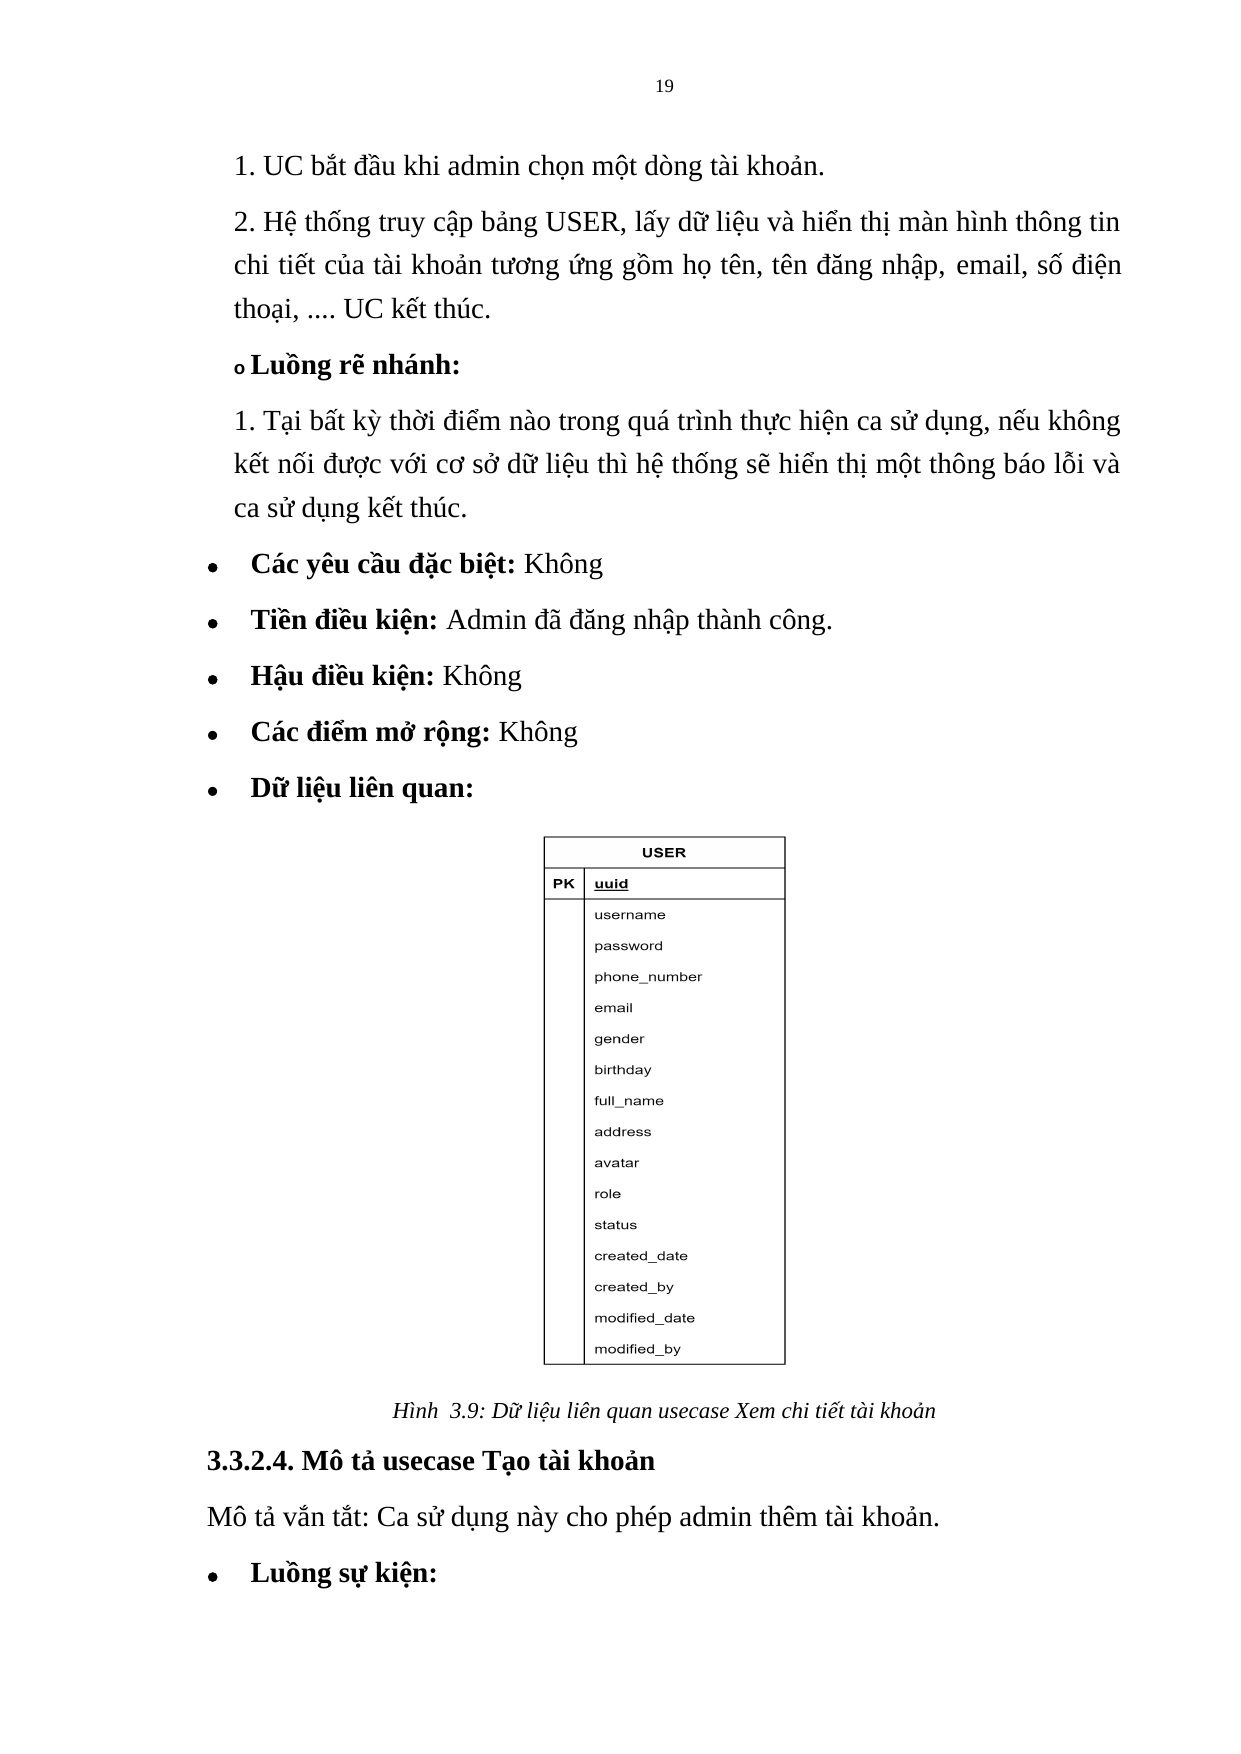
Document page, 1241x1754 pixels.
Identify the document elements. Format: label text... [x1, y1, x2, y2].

list Luồng rẽ nhánh: [234, 347, 1122, 380]
list Hệ thống truy cập bảng USER, lấy dữ liệu và hiển thị màn hình thông tin chi tiết của tài khoản tương ứng gồm họ tên, tên đăng nhập, email, số điện thoại, .... UC kết thúc. [234, 204, 1122, 324]
list Tiền điều kiện: Admin đã đăng nhập thành công. [207, 602, 1122, 636]
list Hậu điều kiện: Không [207, 658, 1122, 692]
list Tại bất kỳ thời điểm nào trong quá trình thực hiện ca sử dụng, nếu không kết nối được với cơ sở dữ liệu thì hệ thống sẽ hiển thị một thông báo lỗi và ca sử dụng kết thúc. [234, 403, 1122, 523]
picture [530, 826, 799, 1375]
list Các điểm mở rộng: Không [207, 714, 1122, 748]
list Luồng sự kiện: [207, 1555, 1122, 1589]
list Dữ liệu liên quan: [207, 770, 1122, 804]
subtitle 3.3.2.4. Mô tả usecase Tạo tài khoản [207, 1443, 1122, 1477]
list UC bắt đầu khi admin chọn một dòng tài khoản. [234, 148, 1122, 181]
list Các yêu cầu đặc biệt: Không [207, 546, 1122, 579]
text Mô tả vắn tắt: Ca sử dụng này cho phép admin thêm tài khoản. [207, 1499, 1122, 1533]
